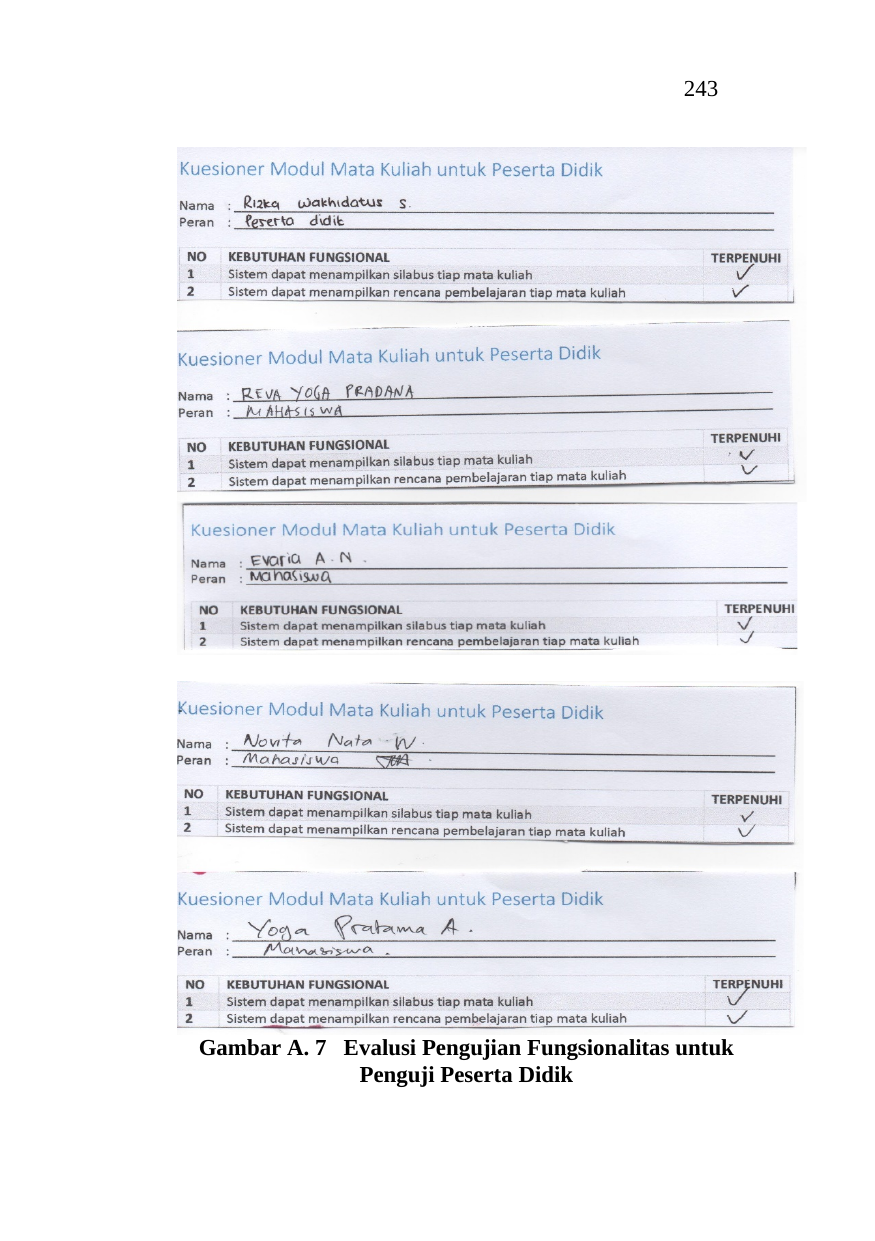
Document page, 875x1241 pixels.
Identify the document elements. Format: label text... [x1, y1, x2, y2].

picture [177, 681, 804, 1035]
text Gambar A. 7 Evalusi Pengujian Fungsionalitas untuk Penguji Peserta Didik [177, 1035, 756, 1087]
picture [176, 147, 807, 655]
